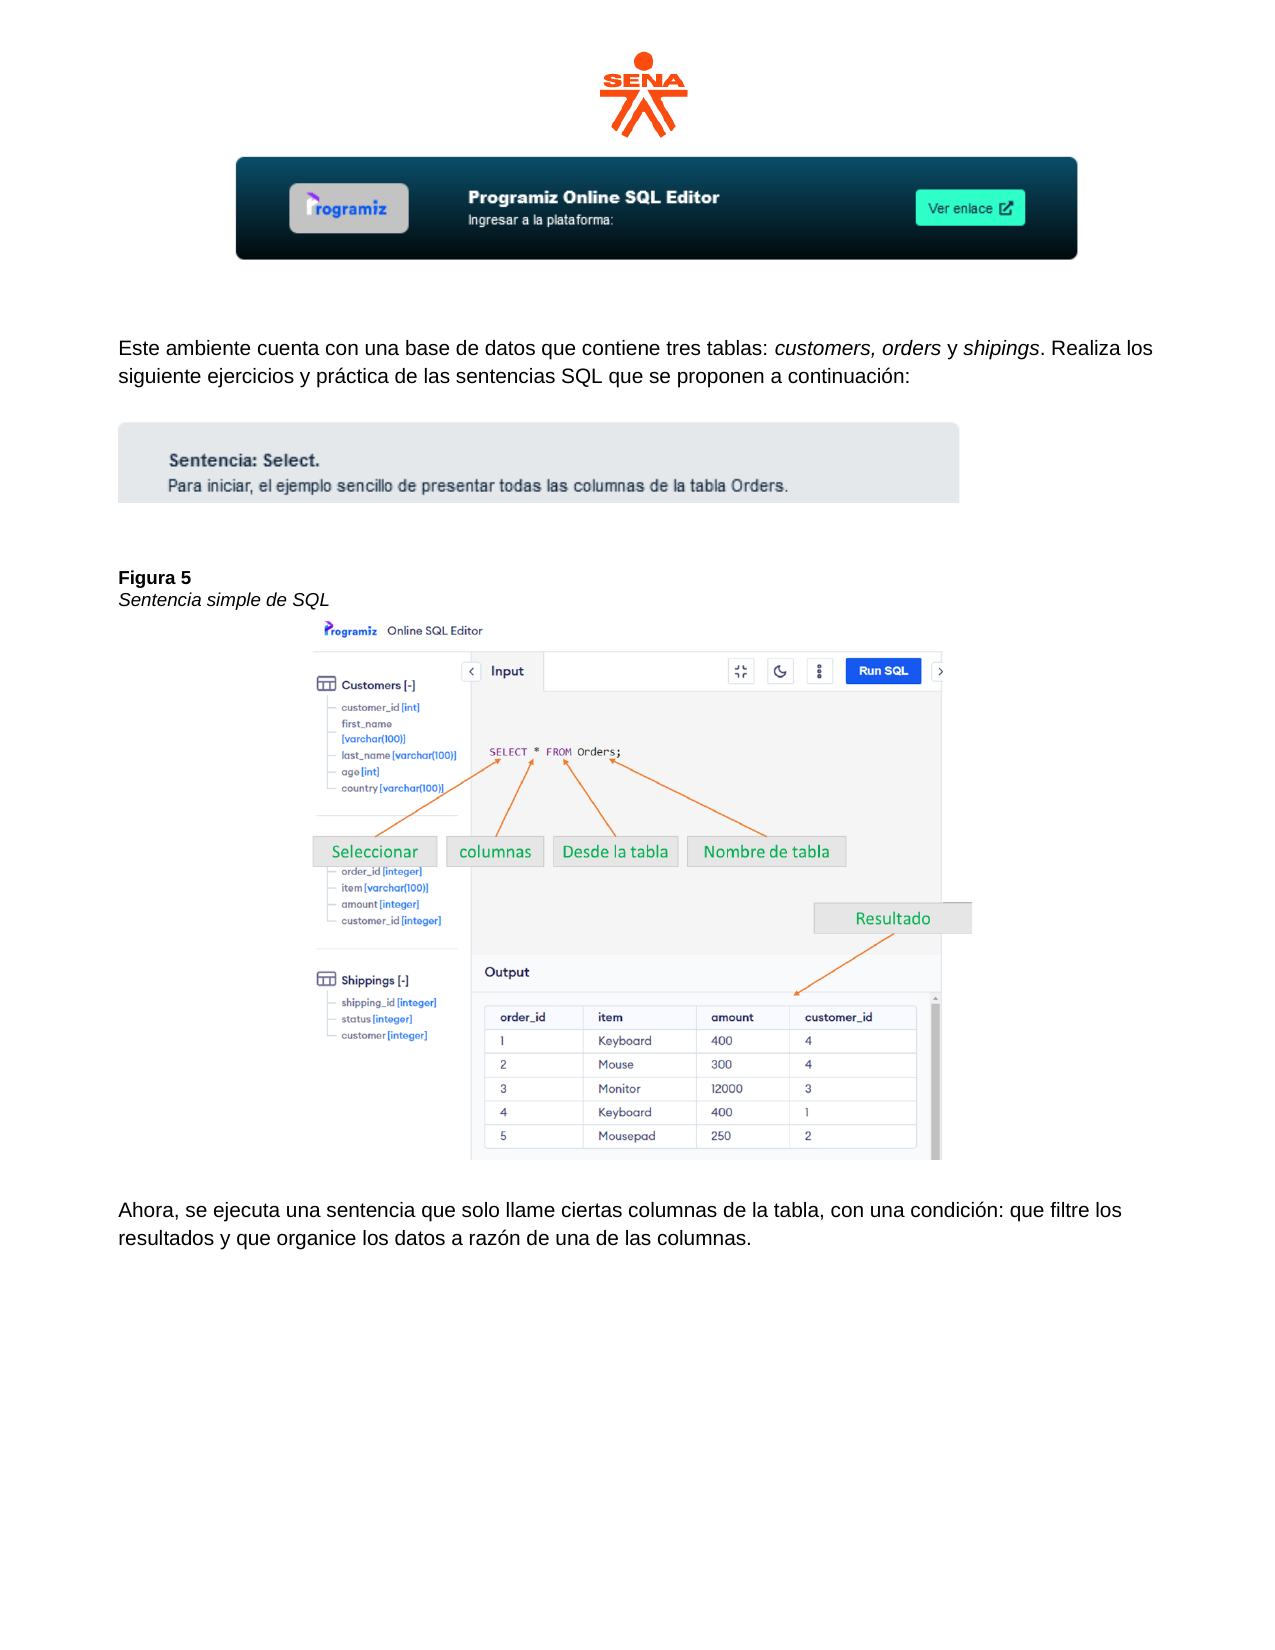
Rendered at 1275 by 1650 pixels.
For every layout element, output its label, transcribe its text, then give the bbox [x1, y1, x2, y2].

picture [118, 147, 1167, 276]
text Ahora, se ejecuta una sentencia que solo llame ciertas columnas de la tabla, con una condición: que filtre los resultados y que organice los datos a razón de una de las columnas. [118, 1198, 1167, 1250]
text Sentencia simple de SQL [118, 588, 1167, 610]
text Este ambiente cuenta con una base de datos que contiene tres tablas: customers, orders y shipings. Realiza los siguiente ejercicios y práctica de las sentencias SQL que se proponen a continuación: [118, 336, 1167, 387]
text Figura 5 [118, 567, 1167, 588]
picture [312, 610, 973, 1160]
picture [118, 421, 994, 503]
picture [590, 48, 694, 142]
